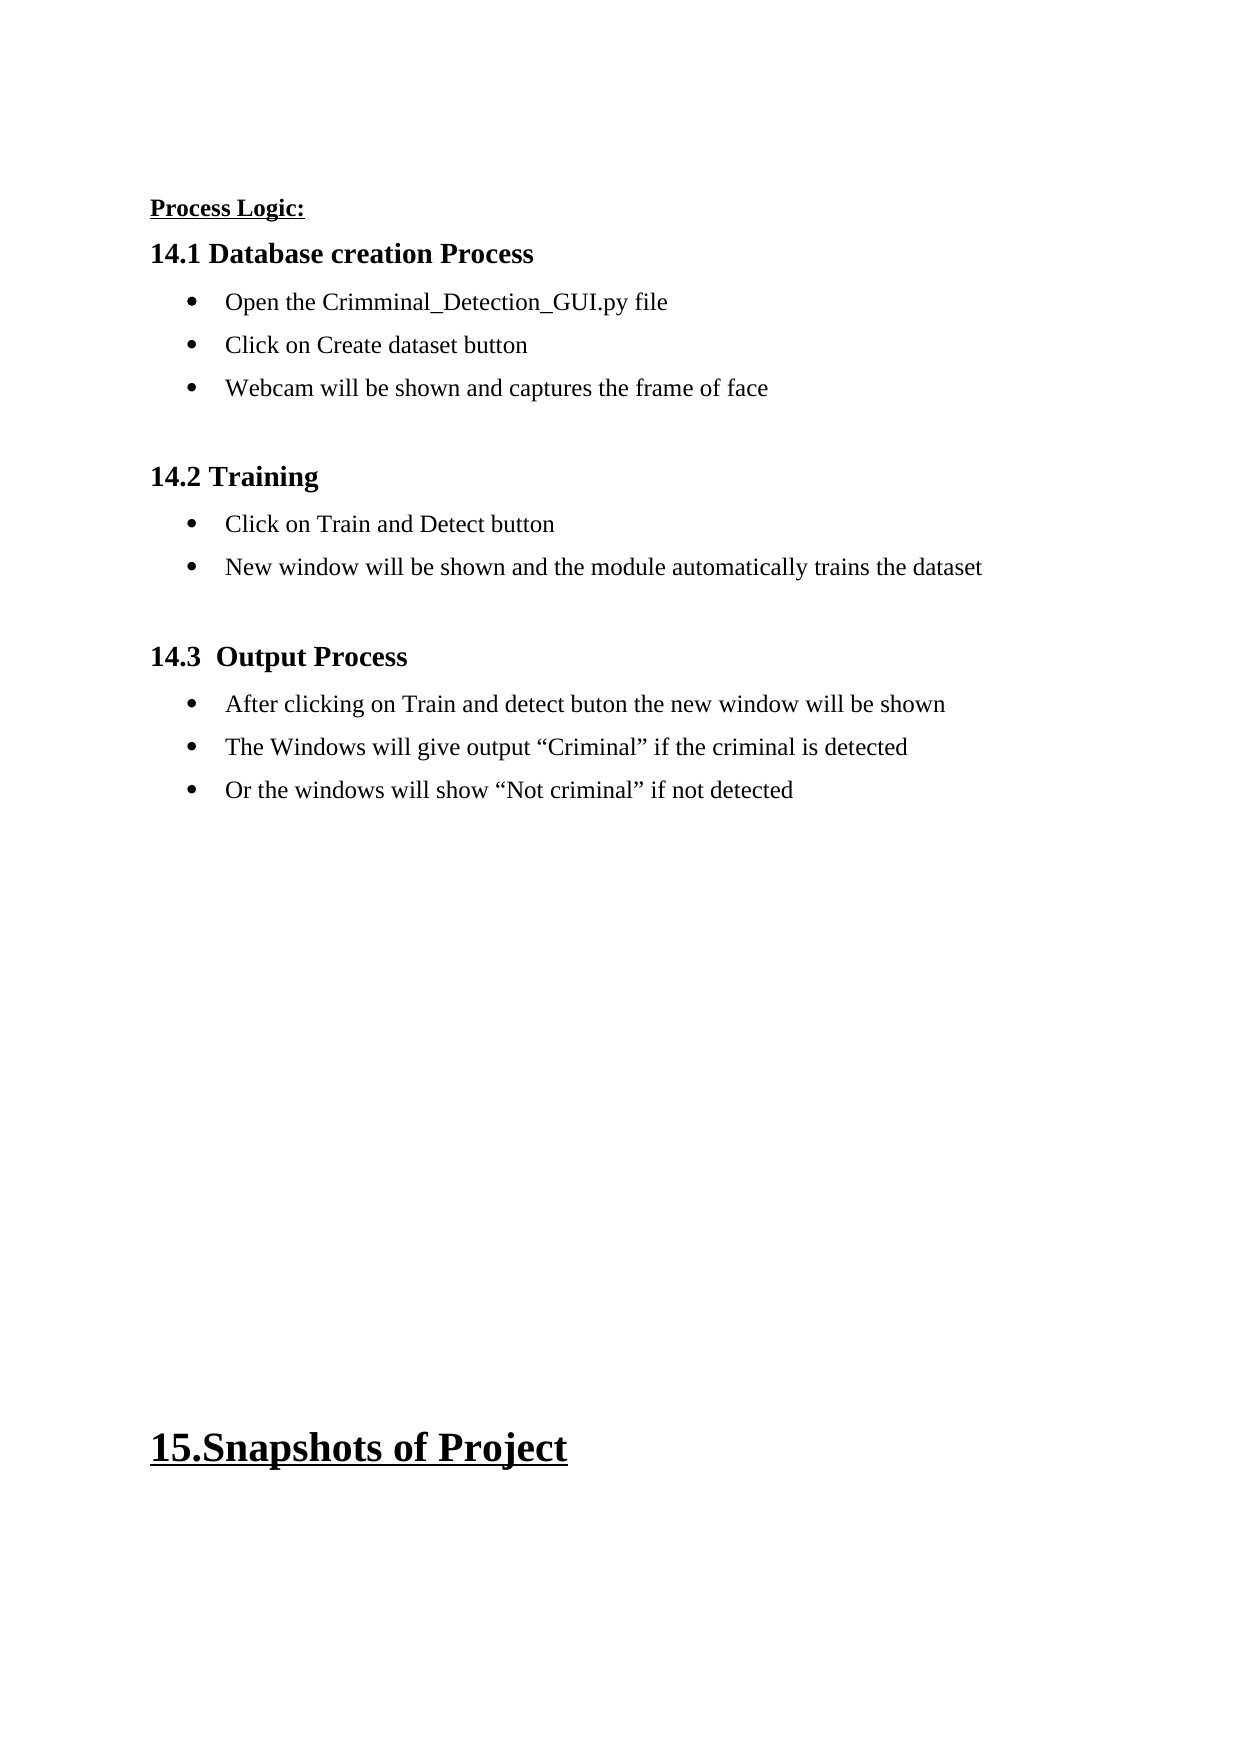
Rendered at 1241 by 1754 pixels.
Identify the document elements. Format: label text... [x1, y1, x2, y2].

text Process Logic: [150, 193, 1090, 222]
text 14.3 Output Process [150, 639, 1090, 672]
text 14.2 Training [150, 459, 1090, 493]
list Click on Create dataset button [187, 330, 1090, 358]
list Or the windows will show “Not criminal” if not detected [187, 775, 1090, 804]
list Webcam will be shown and captures the frame of face [187, 373, 1090, 402]
list Open the Crimminal_Detection_GUI.py file [187, 287, 1090, 315]
list New window will be shown and the module automatically trains the dataset [187, 552, 1090, 581]
list After clicking on Train and detect buton the new window will be shown [187, 689, 1090, 718]
list Click on Train and Detect button [187, 509, 1090, 538]
list The Windows will give output “Criminal” if the criminal is detected [187, 732, 1090, 761]
text 15.Snapshots of Project [150, 1422, 1090, 1470]
text 14.1 Database creation Process [150, 236, 1090, 270]
